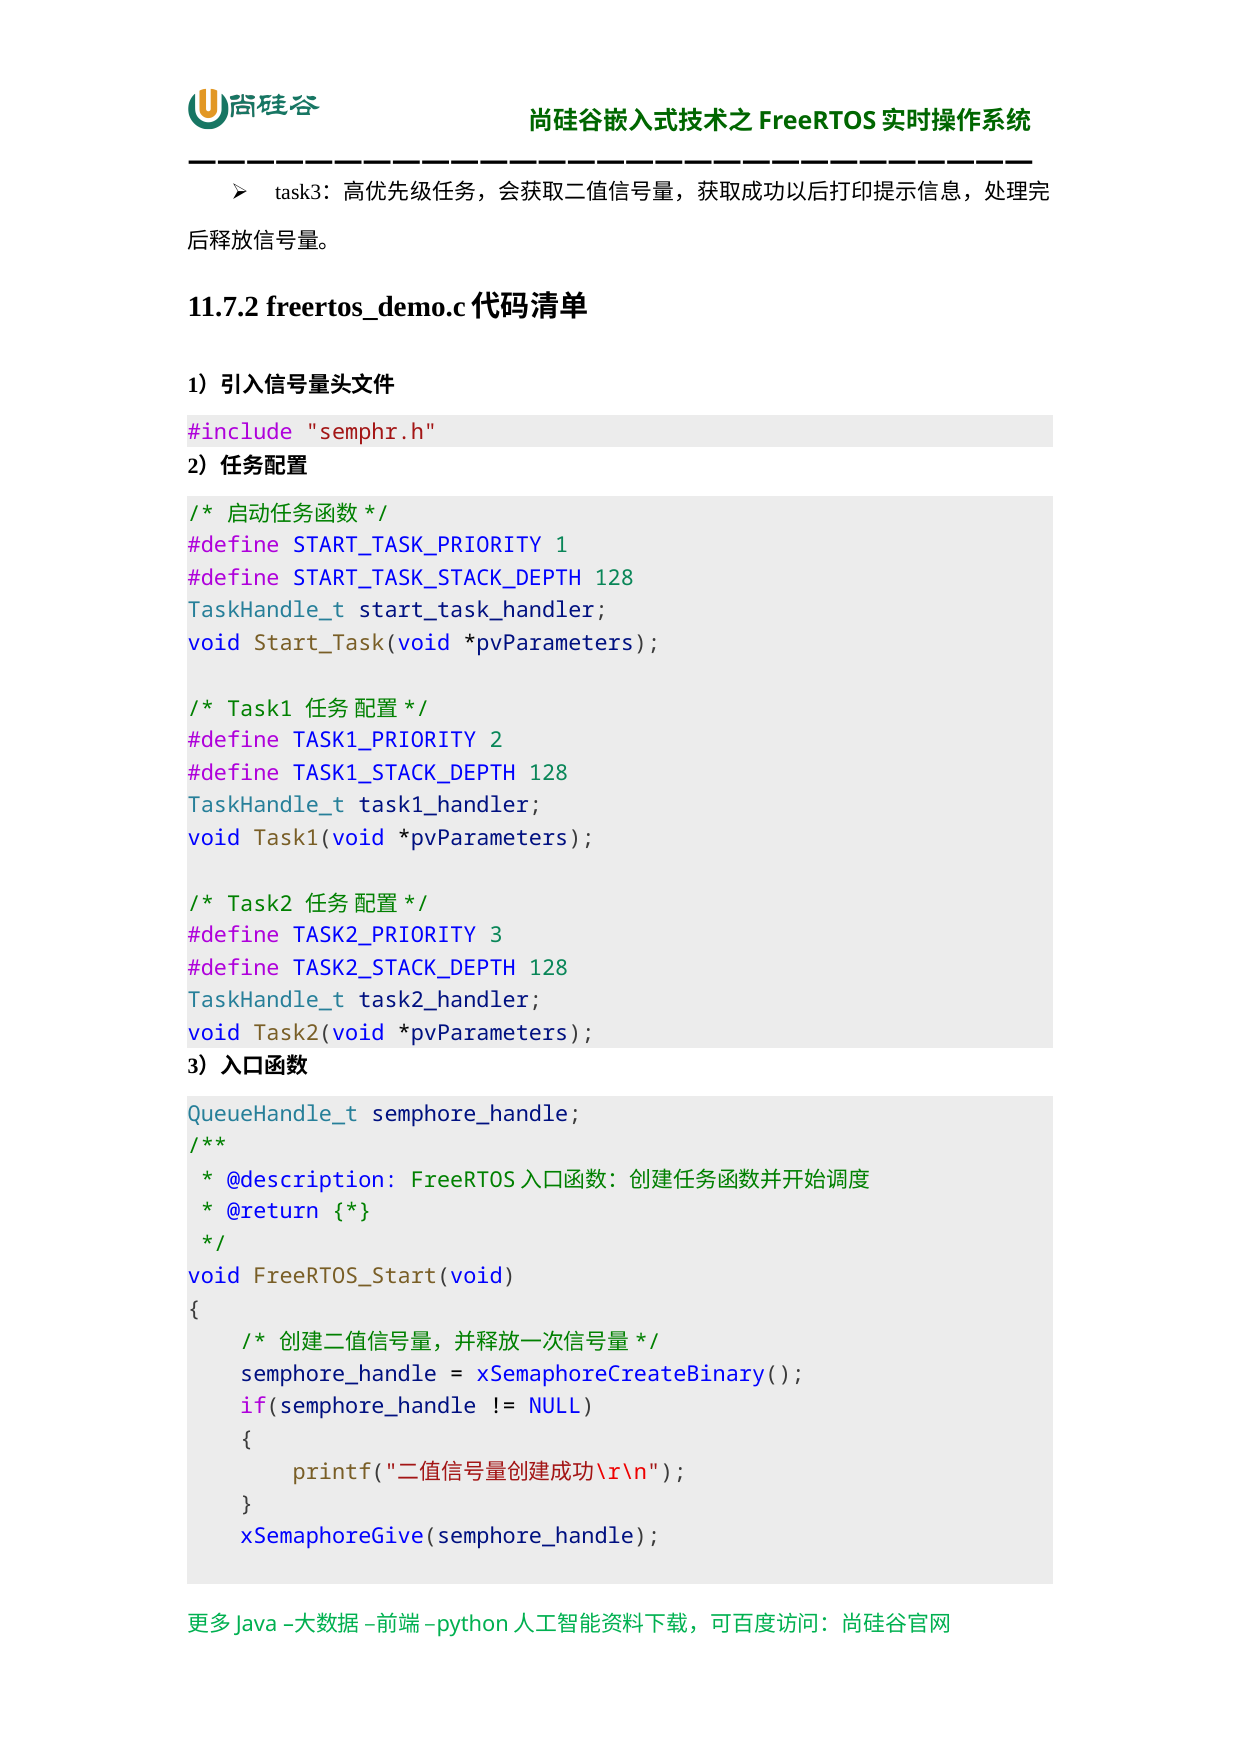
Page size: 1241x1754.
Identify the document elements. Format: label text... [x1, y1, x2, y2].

text if(semphore_handle != NULL) [187, 1389, 1053, 1421]
text void FreeRTOS_Start(void) [187, 1259, 1053, 1291]
text void Task2(void *pvParameters); [187, 1016, 1053, 1048]
text freertos_demo.c代码清单 [187, 271, 1053, 336]
text xSemaphoreGive(semphore_handle); [187, 1519, 1053, 1551]
text 引入信号量头文件 [187, 366, 1053, 399]
text void Task1(void *pvParameters); [187, 821, 1053, 853]
text void Start_Task(void *pvParameters); [187, 626, 1053, 658]
text #define TASK1_STACK_DEPTH 128 [187, 756, 1053, 788]
text /* Task2 任务 配置 */ [187, 886, 1053, 918]
text /** [187, 1129, 1053, 1161]
text /* 启动任务函数 */ [187, 496, 1053, 528]
text * @return {*} [187, 1194, 1053, 1226]
text /* Task1 任务 配置 */ [187, 691, 1053, 723]
text #define TASK1_PRIORITY 2 [187, 723, 1053, 756]
text printf("二值信号量创建成功\r\n"); [187, 1454, 1053, 1486]
text TaskHandle_t task1_handler; [187, 788, 1053, 821]
text /* 创建二值信号量，并释放一次信号量 */ [187, 1324, 1053, 1356]
text TaskHandle_t task2_handler; [187, 983, 1053, 1016]
text #define TASK2_PRIORITY 3 [187, 918, 1053, 951]
text { [187, 1421, 1053, 1454]
text QueueHandle_t semphore_handle; [187, 1096, 1053, 1129]
text #define START_TASK_PRIORITY 1 [187, 528, 1053, 561]
text task3：高优先级任务，会获取二值信号量，获取成功以后打印提示信息，处理完后释放信号量。 [187, 174, 1053, 255]
text } [187, 1486, 1053, 1519]
text #include "semphr.h" [187, 415, 1053, 447]
picture [187, 88, 321, 130]
text semphore_handle = xSemaphoreCreateBinary(); [187, 1356, 1053, 1389]
text TaskHandle_t start_task_handler; [187, 593, 1053, 626]
text { [187, 1291, 1053, 1324]
text * @description: FreeRTOS入口函数：创建任务函数并开始调度 [187, 1161, 1053, 1194]
text 任务配置 [187, 447, 1053, 480]
text 入口函数 [187, 1048, 1053, 1081]
text #define TASK2_STACK_DEPTH 128 [187, 951, 1053, 983]
text #define START_TASK_STACK_DEPTH 128 [187, 561, 1053, 593]
text */ [187, 1226, 1053, 1259]
